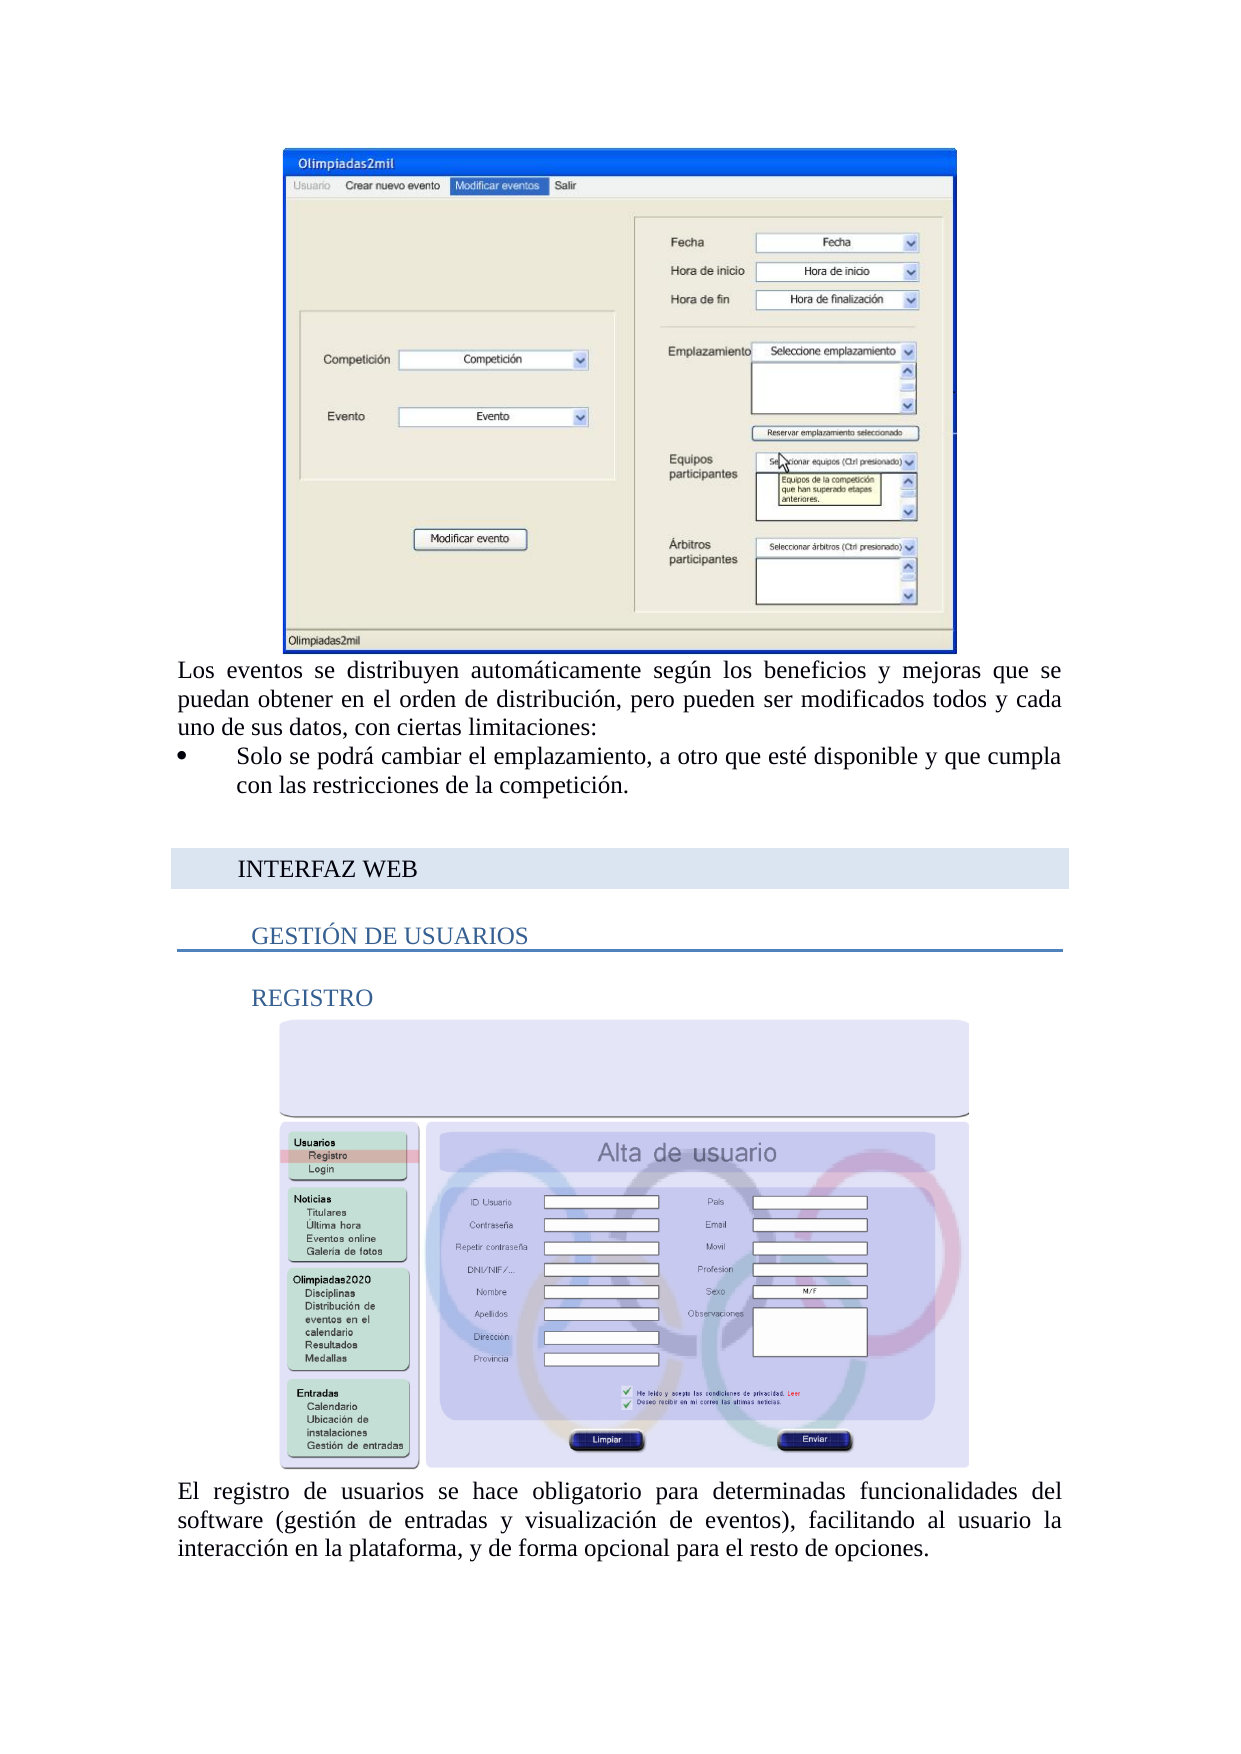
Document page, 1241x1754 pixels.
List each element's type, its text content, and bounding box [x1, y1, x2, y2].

picture [271, 1011, 969, 1476]
list Interfaz web [177, 855, 1063, 883]
list Solo se podrá cambiar el emplazamiento, a otro que esté disponible y que cumpla con las restricciones de la competición. [177, 741, 1063, 799]
text El registro de usuarios se hace obligatorio para determinadas funcionalidades del software (gestión de entradas y visualización de eventos), facilitando al usuario la interacción en la plataforma, y de forma opcional para el resto de opciones. [177, 1476, 1063, 1562]
list Registro [177, 983, 1063, 1012]
picture [282, 147, 958, 655]
text Los eventos se distribuyen automáticamente según los beneficios y mejoras que se puedan obtener en el orden de distribución, pero pueden ser modificados todos y cada uno de sus datos, con ciertas limitaciones: [177, 655, 1063, 741]
list Gestión de usuarios [177, 921, 1063, 949]
